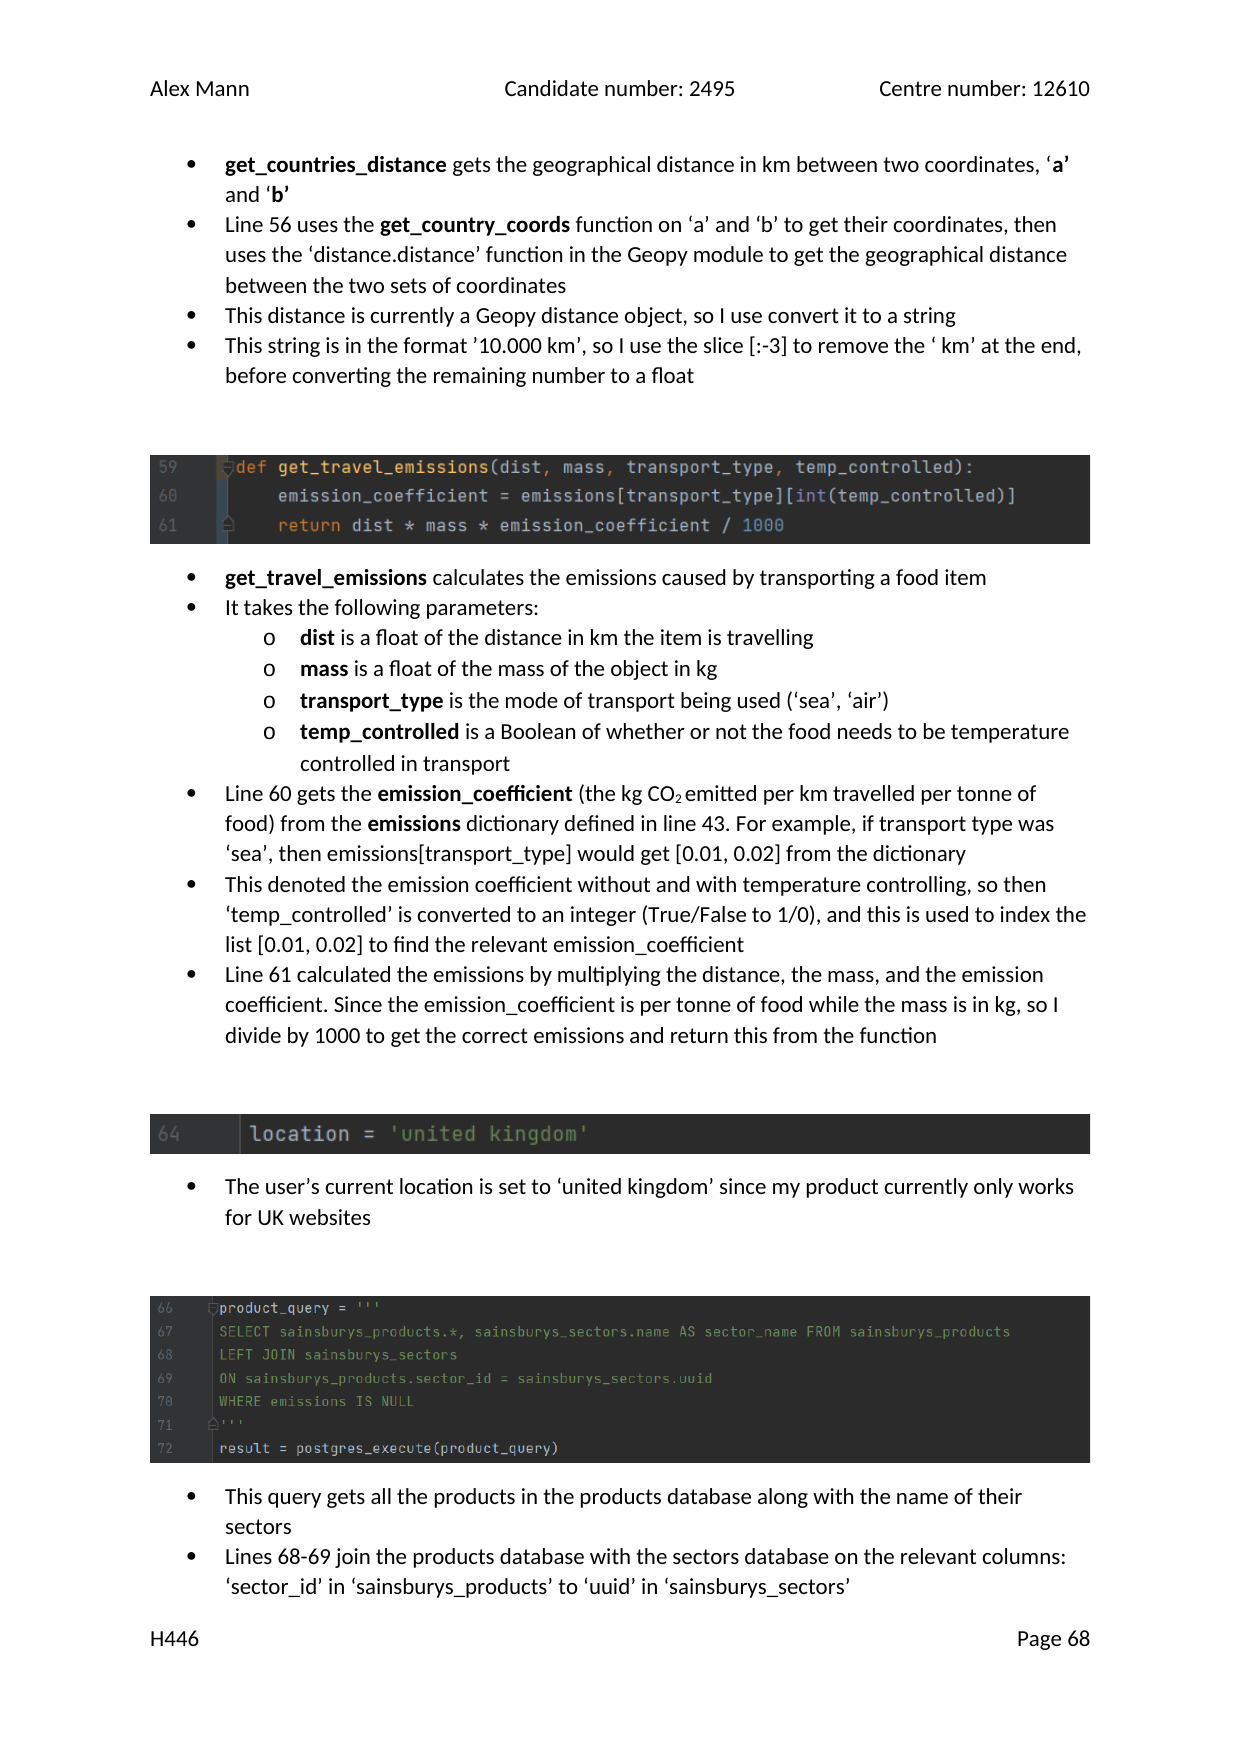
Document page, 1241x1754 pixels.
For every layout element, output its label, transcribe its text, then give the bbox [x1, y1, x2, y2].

list The user’s current location is set to ‘united kingdom’ since my product currently only works for UK websites [187, 1172, 1090, 1231]
list transport_type is the mode of transport being used (‘sea’, ‘air’) [262, 686, 1090, 715]
picture [150, 1114, 1091, 1154]
list Line 56 uses the get_country_coords function on ‘a’ and ‘b’ to get their coordinates, then uses the ‘distance.distance’ function in the Geopy module to get the geographical distance between the two sets of coordinates [187, 210, 1090, 299]
list This string is in the format ’10.000 km’, so I use the slice [:-3] to remove the ‘ km’ at the end, before converting the remaining number to a float [187, 331, 1090, 389]
list This distance is currently a Geopy distance object, so I use convert it to a string [187, 301, 1090, 329]
list mass is a float of the mass of the object in kg [262, 654, 1090, 684]
picture [150, 1296, 1091, 1463]
list temp_controlled is a Boolean of whether or not the food needs to be temperature controlled in transport [262, 717, 1090, 777]
list Lines 68-69 join the products database with the sectors database on the relevant columns: ‘sector_id’ in ‘sainsburys_products’ to ‘uuid’ in ‘sainsburys_sectors’ [187, 1542, 1090, 1601]
list This query gets all the products in the products database along with the name of their sectors [187, 1482, 1090, 1540]
list dist is a float of the distance in km the item is travelling [262, 623, 1090, 652]
list Line 61 calculated the emissions by multiplying the distance, the mass, and the emission coefficient. Since the emission_coefficient is per tonne of food while the mass is in kg, so I divide by 1000 to get the correct emissions and return this from the function [187, 960, 1090, 1049]
list This denoted the emission coefficient without and with temperature controlling, so then ‘temp_controlled’ is converted to an integer (True/False to 1/0), and this is used to index the list [0.01, 0.02] to find the relevant emission_coefficient [187, 870, 1090, 958]
picture [150, 455, 1091, 544]
list Line 60 gets the emission_coefficient (the kg CO2 emitted per km travelled per tonne of food) from the emissions dictionary defined in line 43. For example, if transport type was ‘sea’, then emissions[transport_type] would get [0.01, 0.02] from the dictionary [187, 779, 1090, 867]
list It takes the following parameters: [187, 593, 1090, 621]
list get_travel_emissions calculates the emissions caused by transporting a food item [187, 563, 1090, 591]
list get_countries_distance gets the geographical distance in km between two coordinates, ‘a’ and ‘b’ [187, 150, 1090, 208]
